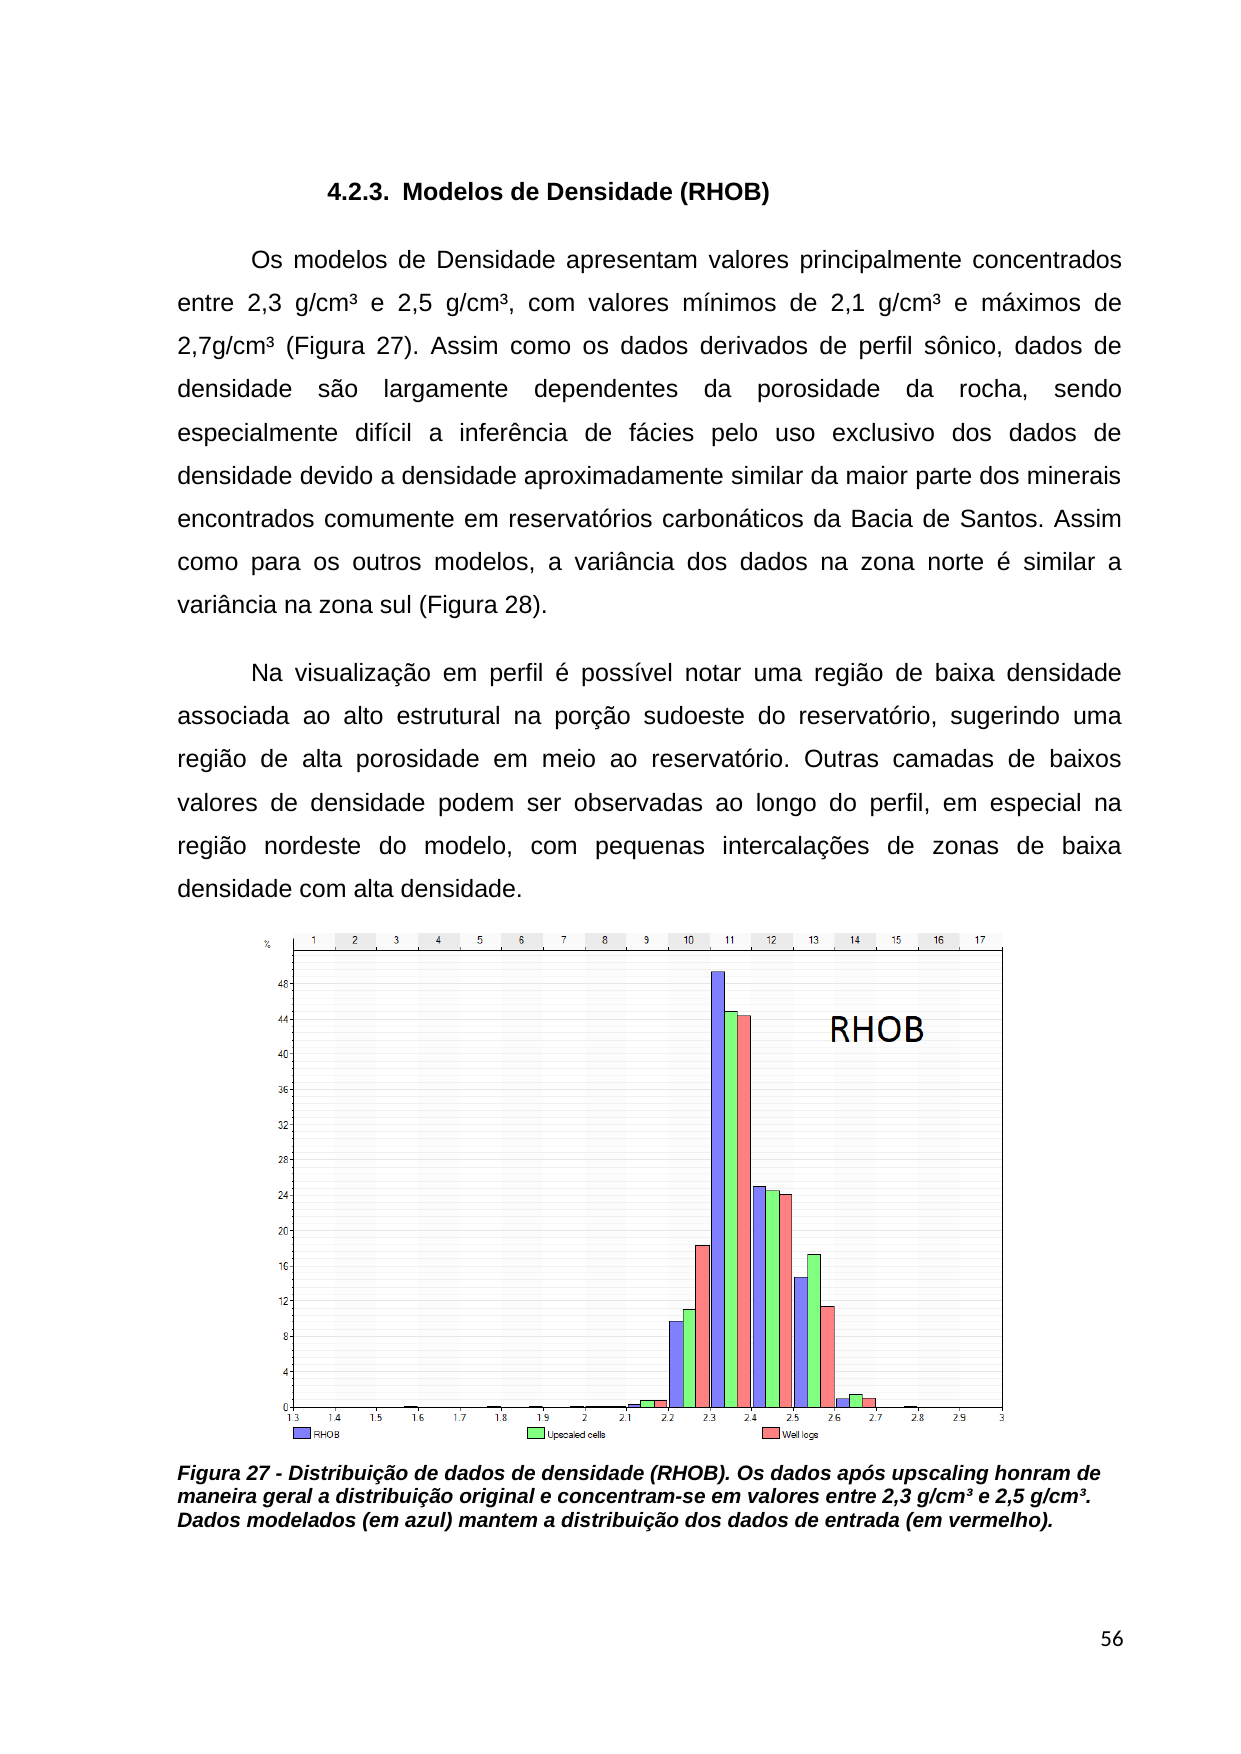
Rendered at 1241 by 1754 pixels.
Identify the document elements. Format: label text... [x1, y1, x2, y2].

list Modelos de Densidade (RHOB) [327, 177, 1123, 206]
text Os modelos de Densidade apresentam valores principalmente concentrados entre 2,3 g/cm³ e 2,5 g/cm³, com valores mínimos de 2,1 g/cm³ e máximos de 2,7g/cm³ (Figura 27). Assim como os dados derivados de perfil sônico, dados de densidade são largamente dependentes da porosidade da rocha, sendo especialmente difícil a inferência de fácies pelo uso exclusivo dos dados de densidade devido a densidade aproximadamente similar da maior parte dos minerais encontrados comumente em reservatórios carbonáticos da Bacia de Santos. Assim como para os outros modelos, a variância dos dados na zona norte é similar a variância na zona sul (Figura 28). [177, 245, 1123, 619]
text Figura 27 - Distribuição de dados de densidade (RHOB). Os dados após upscaling honram de maneira geral a distribuição original e concentram-se em valores entre 2,3 g/cm³ e 2,5 g/cm³. Dados modelados (em azul) mantem a distribuição dos dados de entrada (em vermelho). [177, 1460, 1123, 1532]
text Na visualização em perfil é possível notar uma região de baixa densidade associada ao alto estrutural na porção sudoeste do reservatório, sugerindo uma região de alta porosidade em meio ao reservatório. Outras camadas de baixos valores de densidade podem ser observadas ao longo do perfil, em especial na região nordeste do modelo, com pequenas intercalações de zonas de baixa densidade com alta densidade. [177, 658, 1123, 903]
picture [260, 933, 1041, 1442]
